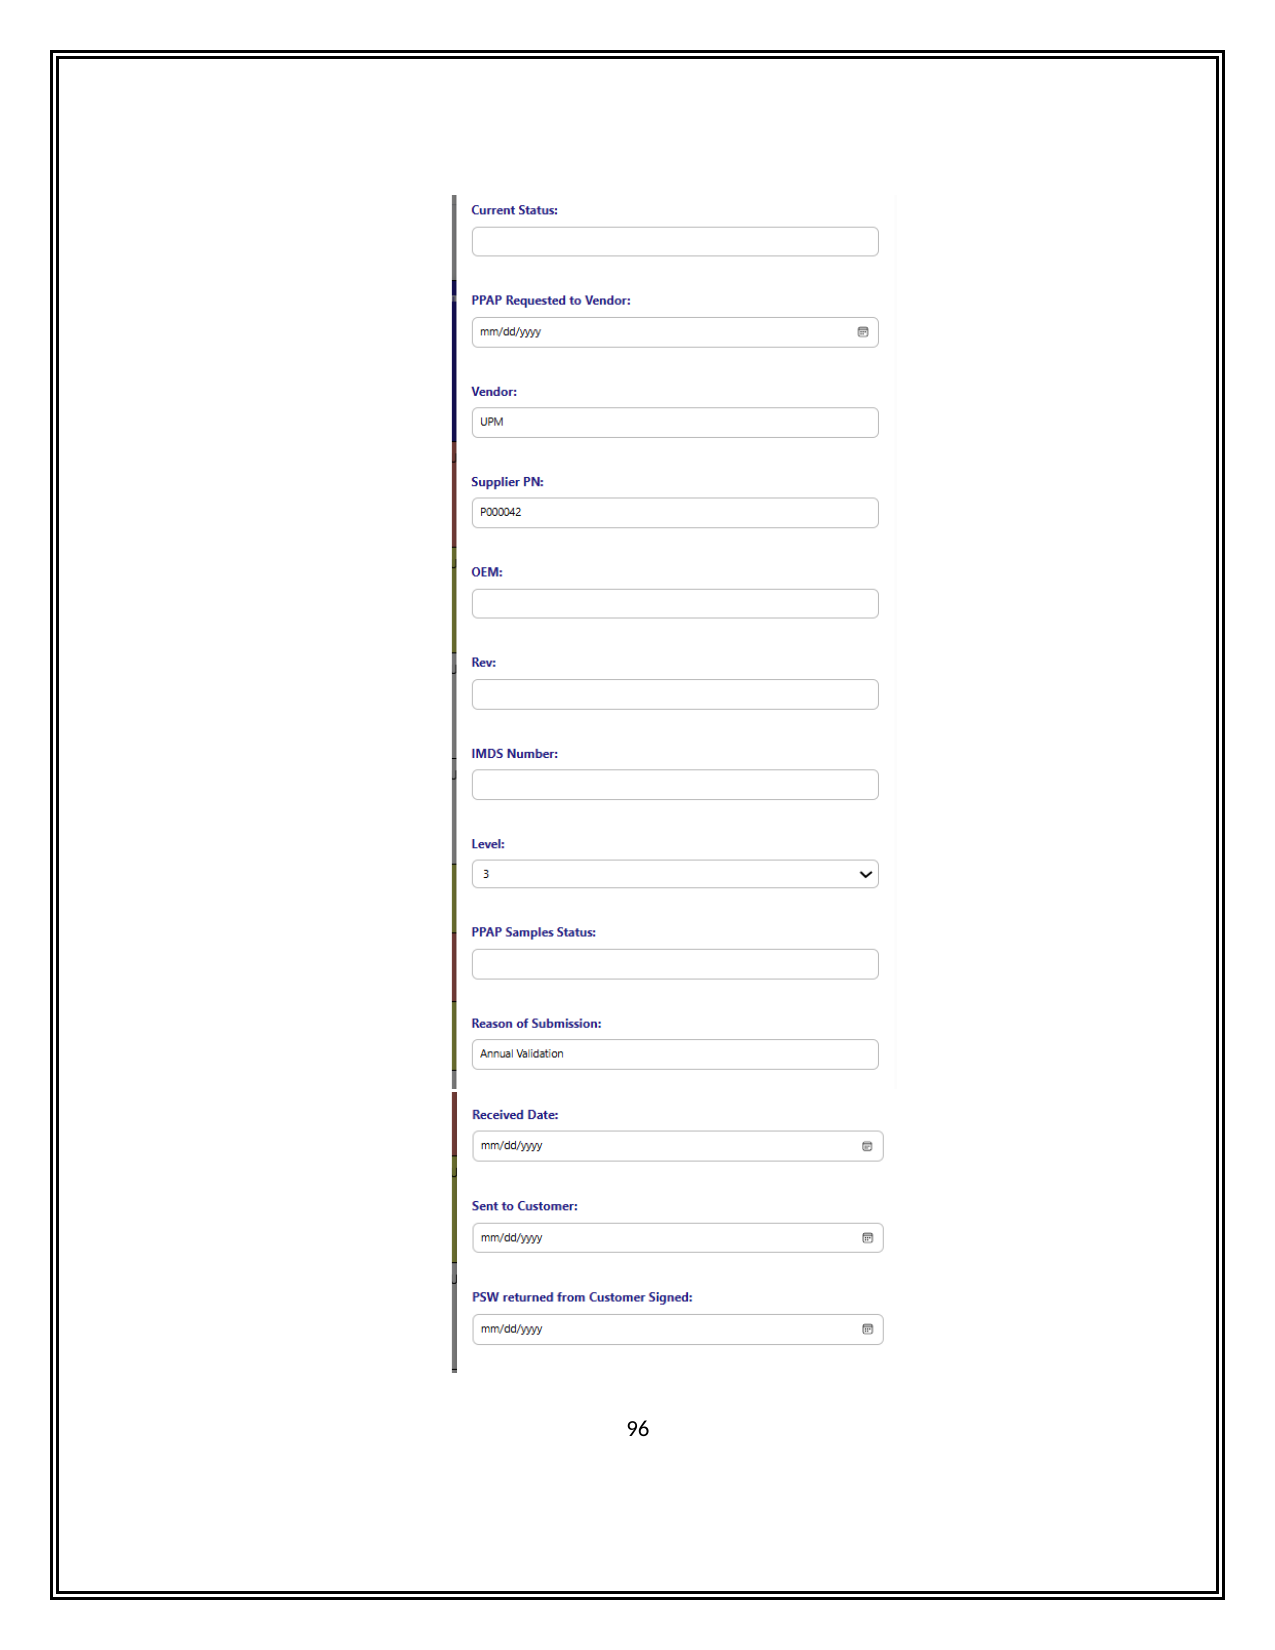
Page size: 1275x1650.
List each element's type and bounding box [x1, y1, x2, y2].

picture [451, 1092, 898, 1373]
picture [451, 195, 898, 1089]
